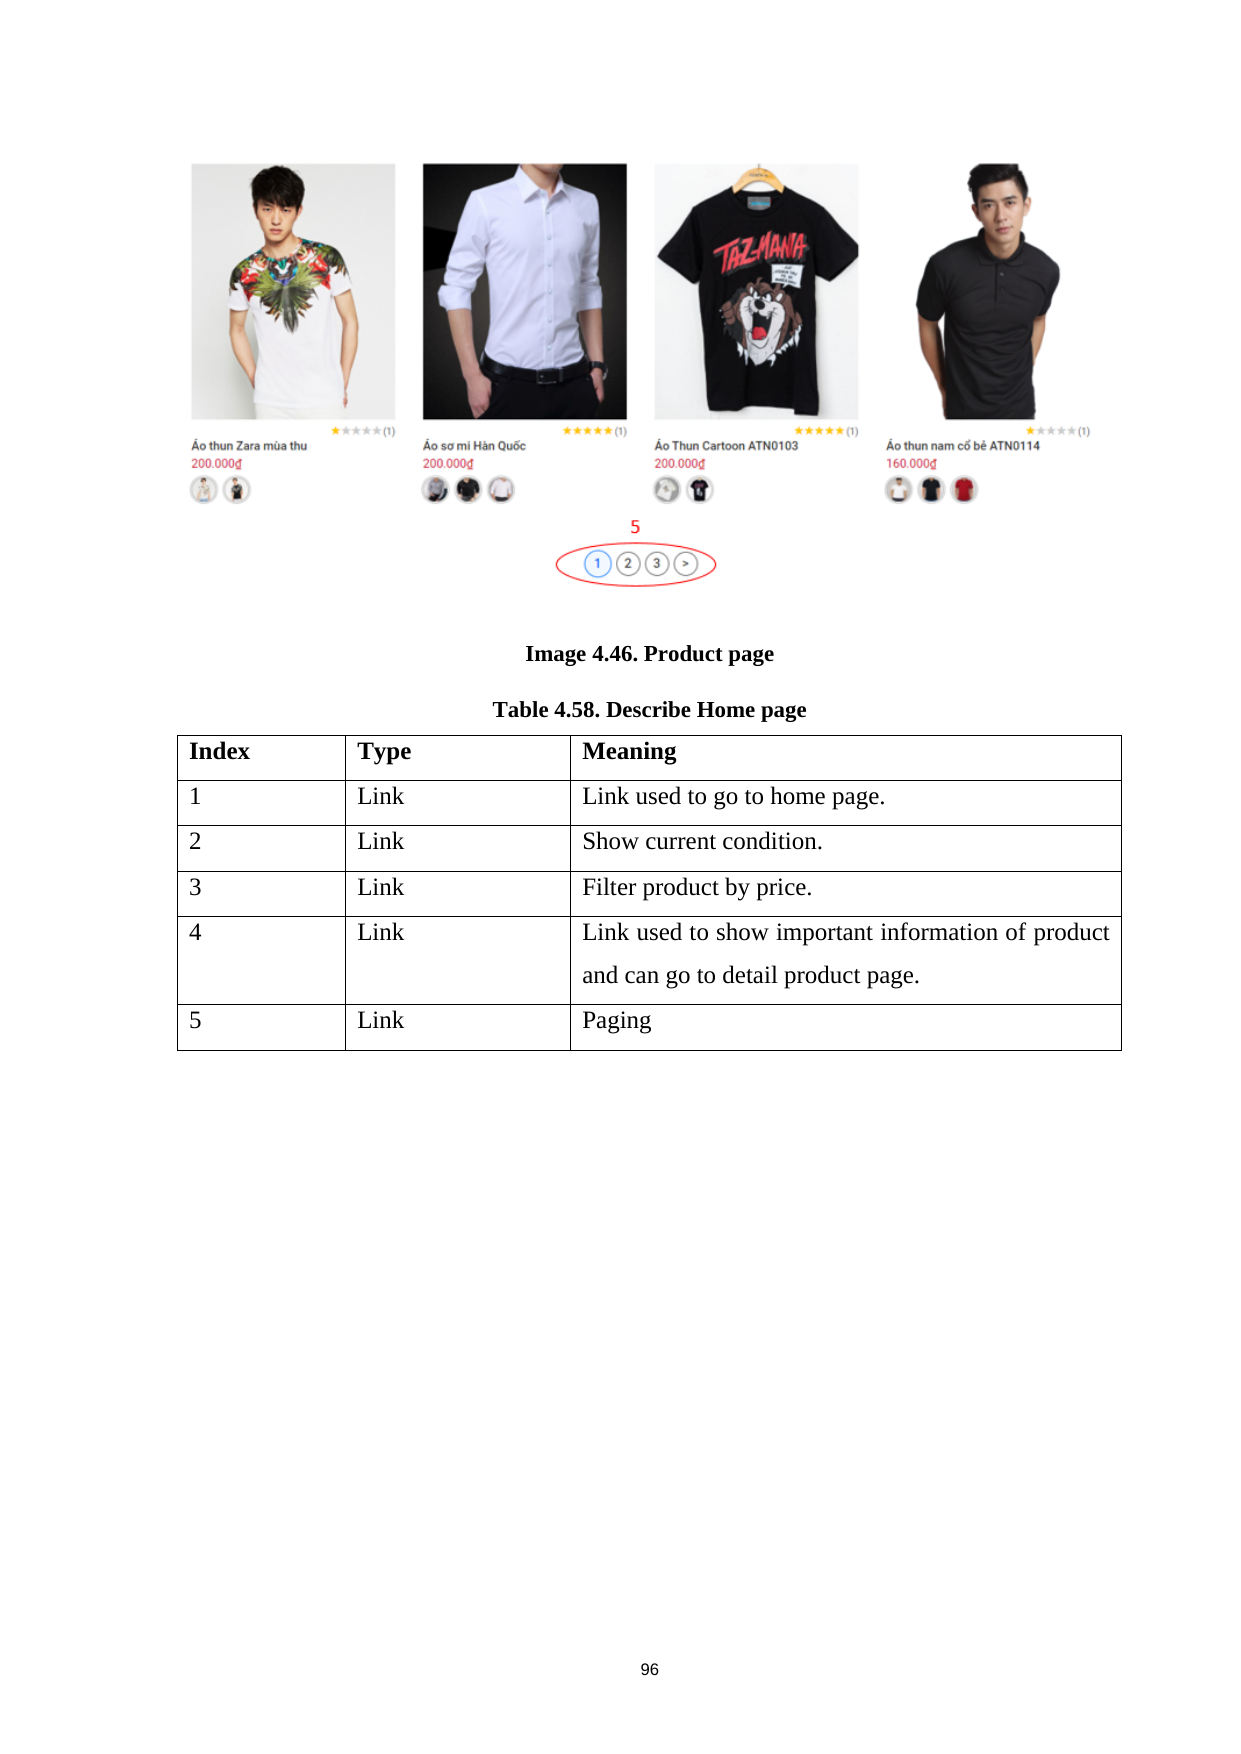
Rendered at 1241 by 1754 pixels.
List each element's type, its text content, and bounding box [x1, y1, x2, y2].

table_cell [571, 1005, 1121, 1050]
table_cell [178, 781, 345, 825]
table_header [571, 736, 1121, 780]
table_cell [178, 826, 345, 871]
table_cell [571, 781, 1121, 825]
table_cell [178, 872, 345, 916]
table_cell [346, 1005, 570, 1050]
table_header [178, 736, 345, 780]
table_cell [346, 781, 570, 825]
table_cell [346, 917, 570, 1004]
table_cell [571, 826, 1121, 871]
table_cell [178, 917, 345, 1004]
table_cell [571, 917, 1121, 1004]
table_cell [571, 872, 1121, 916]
picture [177, 132, 1123, 596]
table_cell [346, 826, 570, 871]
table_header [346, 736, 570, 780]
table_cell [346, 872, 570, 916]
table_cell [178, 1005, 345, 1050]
